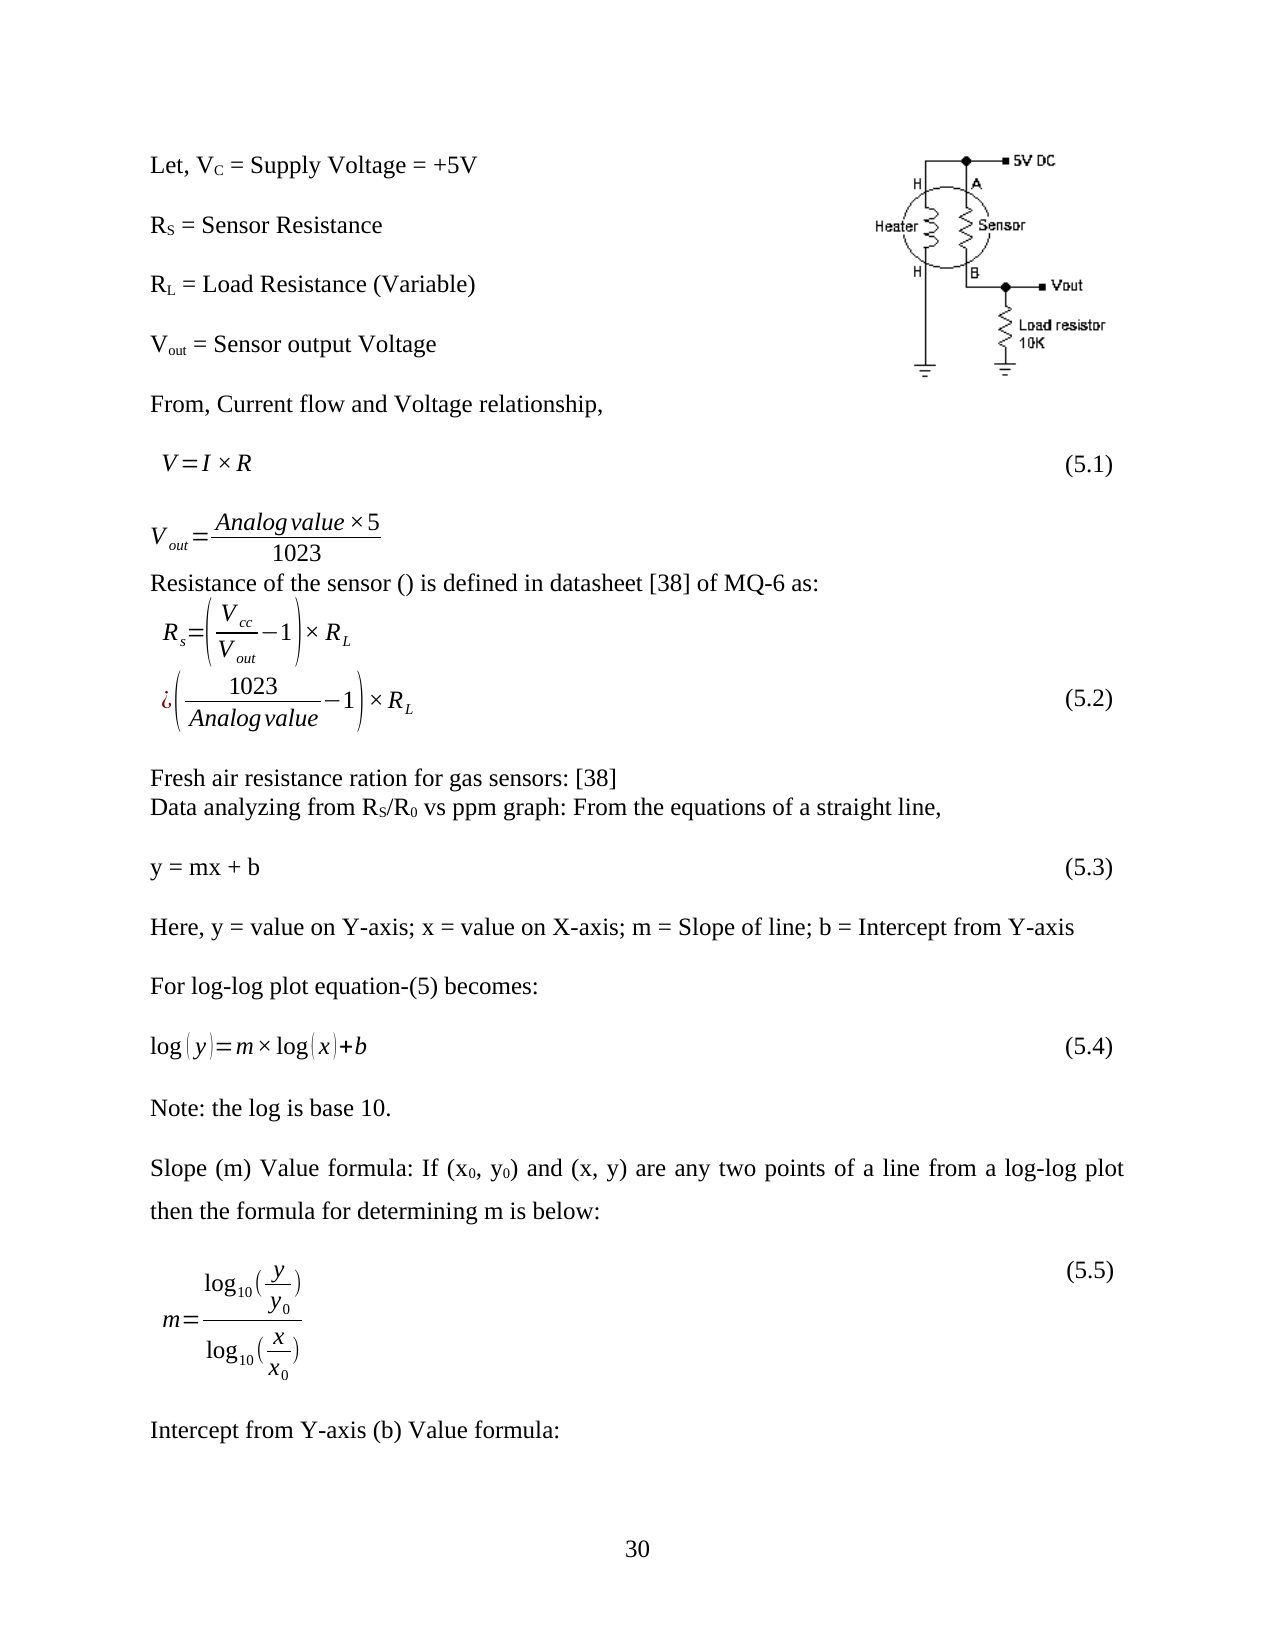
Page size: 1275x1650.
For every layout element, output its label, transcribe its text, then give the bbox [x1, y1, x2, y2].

table_header (5.5) [638, 1256, 1125, 1415]
table_header (5.3) [637, 852, 1124, 912]
table_header [151, 1256, 638, 1415]
table_header [150, 449, 637, 509]
text Here, y = value on Y-axis; x = value on X-axis; m = Slope of line; b = Intercept from Y-axis [150, 912, 1125, 940]
table_header (5.1) [637, 449, 1124, 509]
text Note: the log is base 10. [150, 1093, 1125, 1122]
text From, Current flow and Voltage relationship, [150, 389, 1125, 418]
text RS = Sensor Resistance [150, 210, 1125, 238]
text Fresh air resistance ration for gas sensors: [38] [150, 763, 1125, 792]
table_header (5.4) [637, 1031, 1124, 1093]
text For log-log plot equation-(5) becomes: [150, 971, 1125, 1000]
table_header [150, 1031, 637, 1093]
text Slope (m) Value formula: If (x0, y0) and (x, y) are any two points of a line from a log-log plot then the formula for determining m is below: [150, 1153, 1125, 1224]
table_header [150, 596, 637, 735]
text Vout = Sensor output Voltage [150, 329, 1125, 358]
text Resistance of the sensor () is defined in datasheet [38] of MQ-6 as: [150, 568, 1125, 596]
text Intercept from Y-axis (b) Value formula: [150, 1415, 1125, 1444]
text Let, VC = Supply Voltage = +5V [150, 150, 1125, 179]
table_header (5.2) [637, 596, 1124, 735]
text RL = Load Resistance (Variable) [150, 269, 1125, 298]
text Data analyzing from RS/R0 vs ppm graph: From the equations of a straight line, [150, 792, 1125, 821]
table_header y = mx + b [150, 852, 637, 912]
